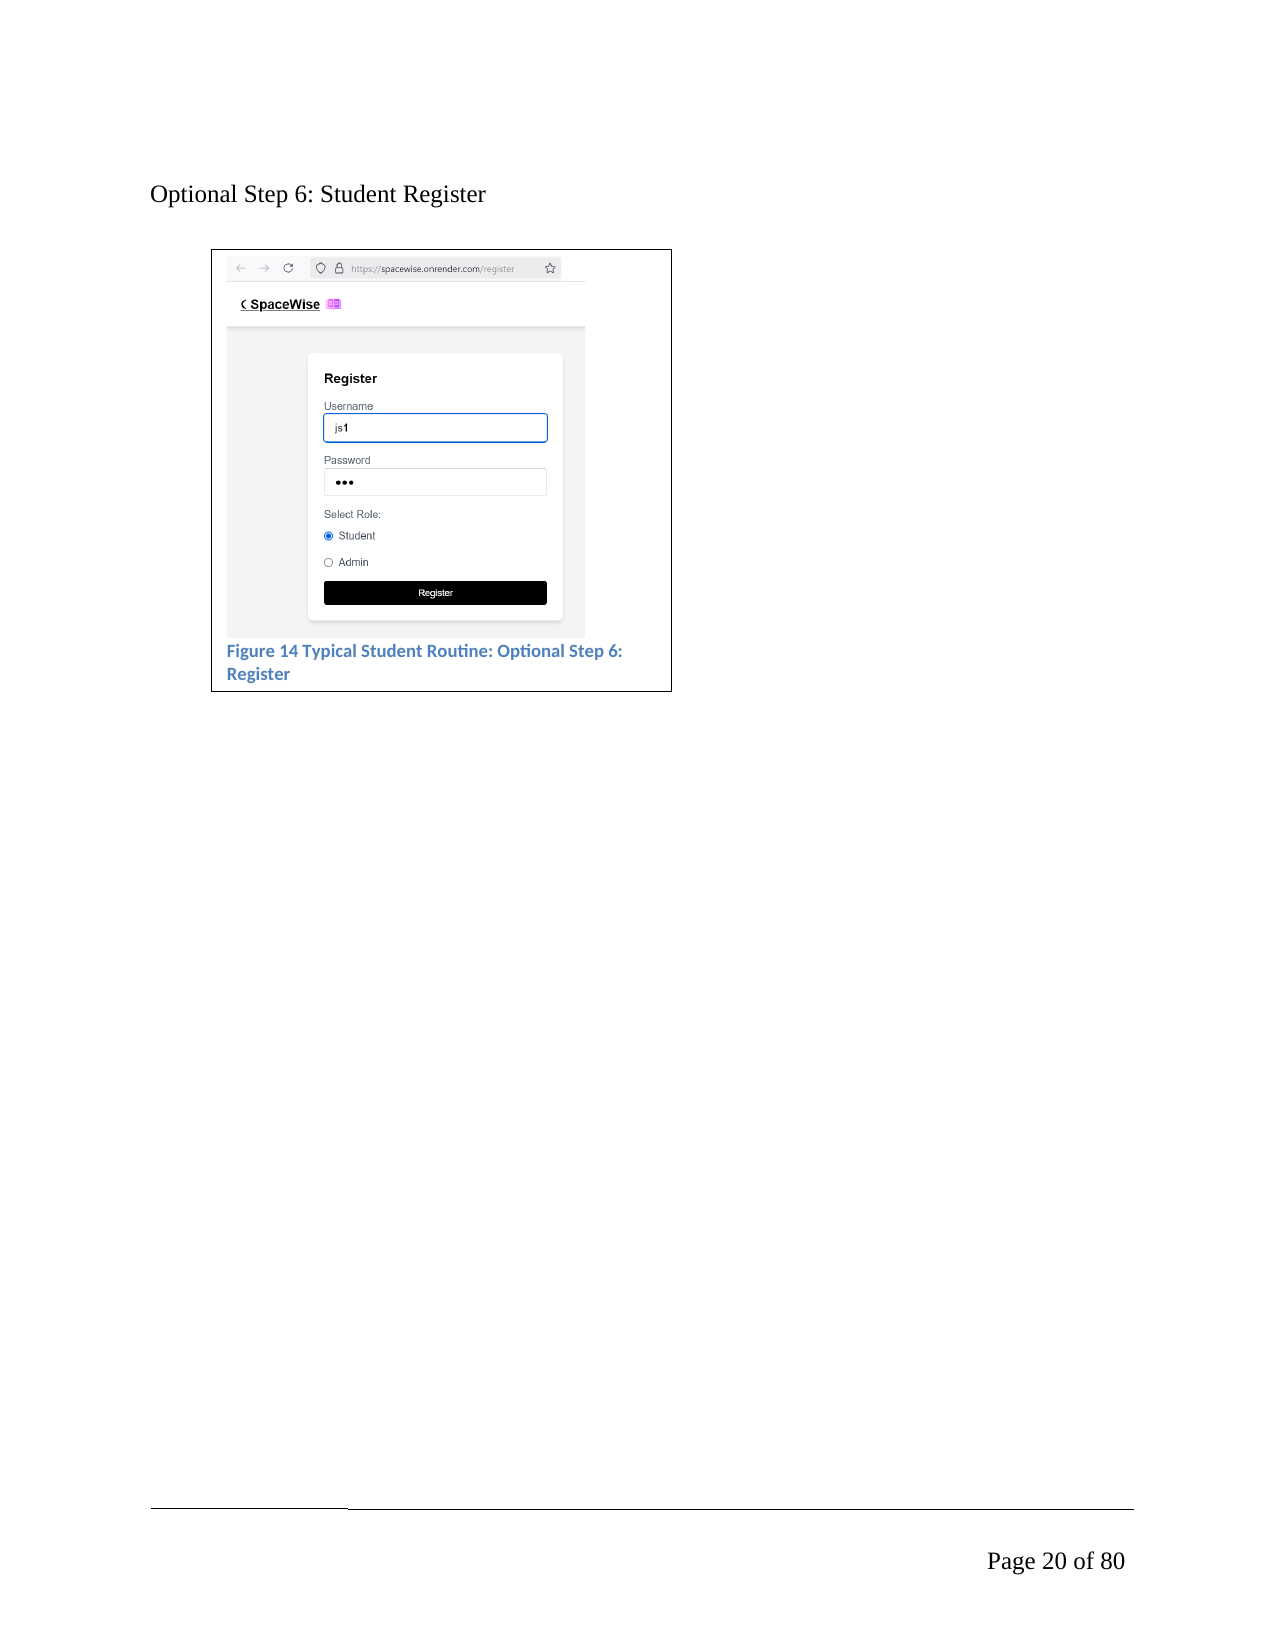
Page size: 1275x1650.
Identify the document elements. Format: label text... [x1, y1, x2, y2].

picture [226, 256, 586, 639]
text Optional Step 6: Student Register [150, 179, 1125, 208]
